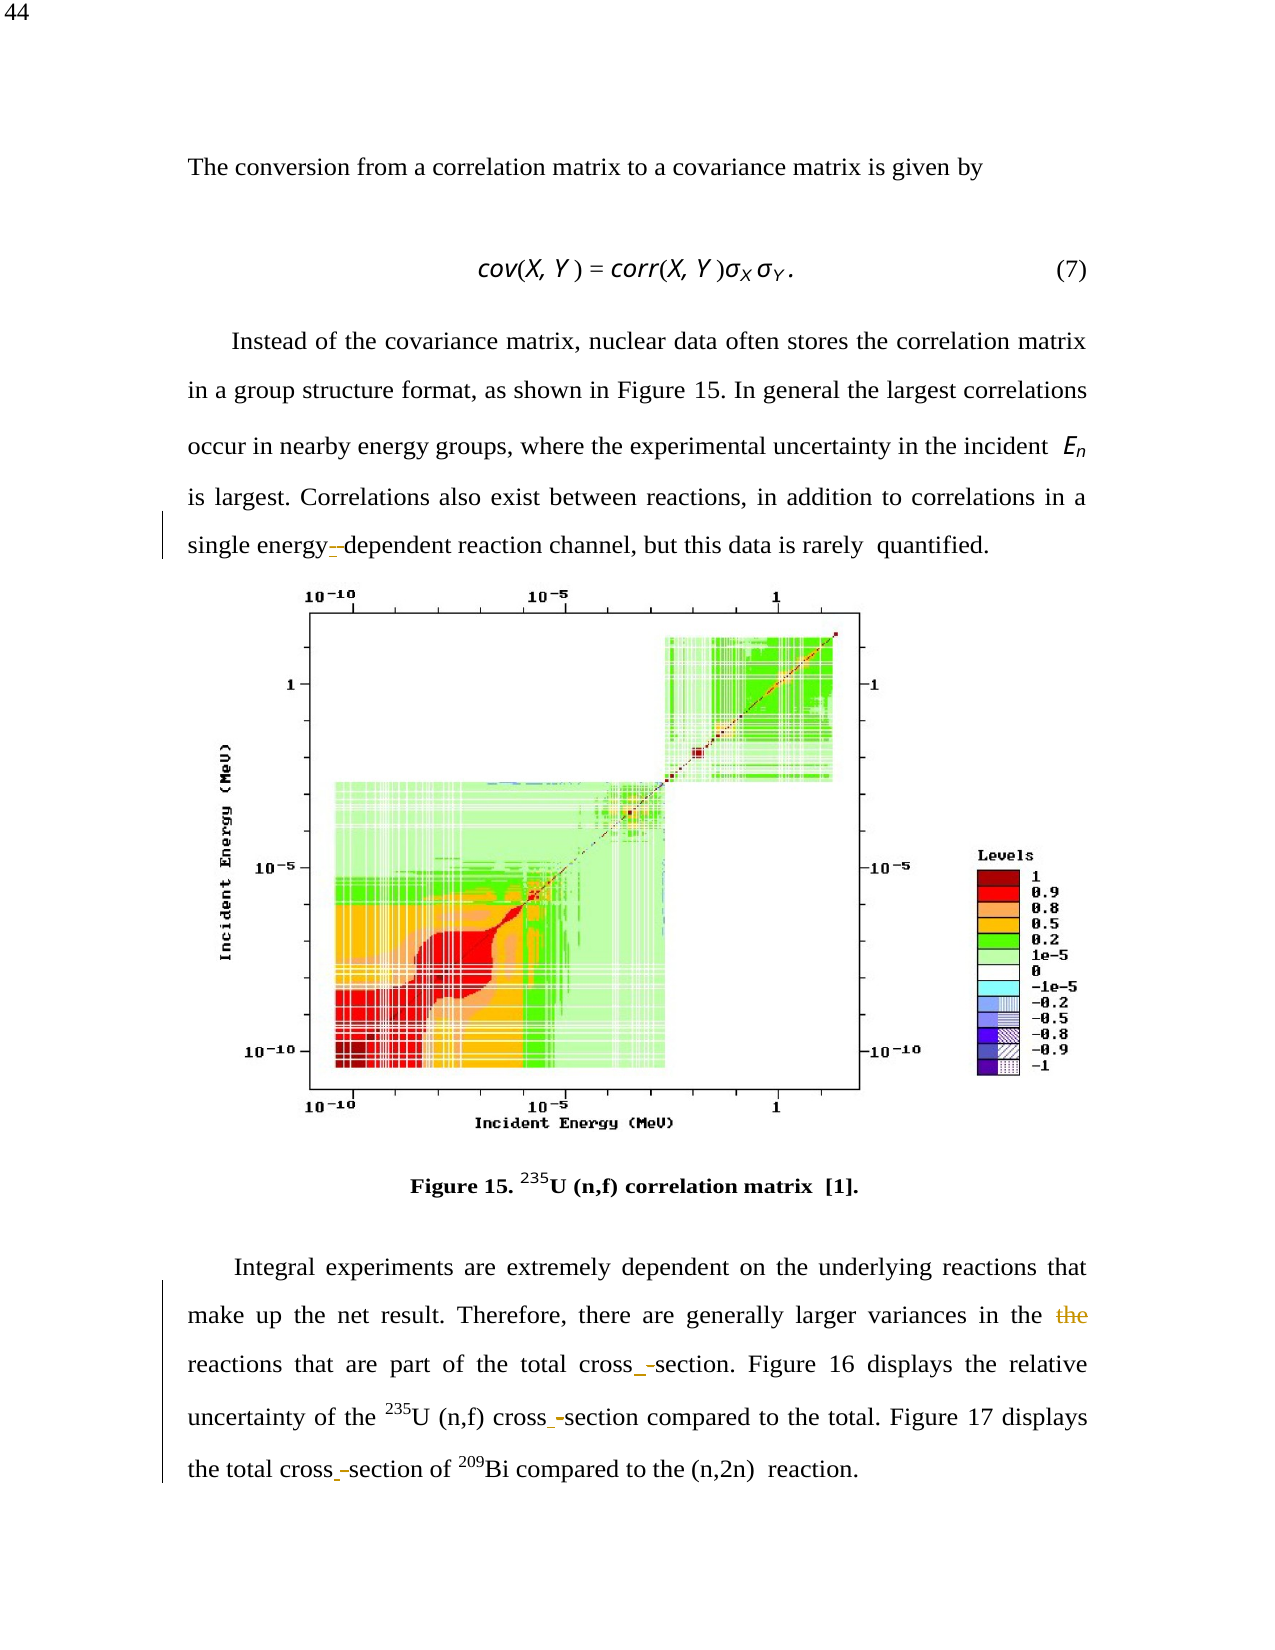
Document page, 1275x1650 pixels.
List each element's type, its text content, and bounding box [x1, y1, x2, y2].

text The conversion from a correlation matrix to a covariance matrix is given by [187, 152, 1100, 180]
text Integral experiments are extremely dependent on the underlying reactions that make up the net result. Therefore, there are generally larger variances in the reactions that are part of the total crosssection. Figure 16 displays the relative uncertainty of the 235U (n,f) crosssection compared to the total. Figure 17 displays the total crosssection of 209Bi compared to the (n,2n) reaction. [187, 1252, 1088, 1483]
picture [187, 582, 1078, 1132]
text cov(X, Y ) = corr(X, Y )σX σY . (7) [231, 251, 1100, 285]
text Figure 15. 235U (n,f) correlation matrix [1]. [410, 595, 1100, 1198]
text Instead of the covariance matrix, nuclear data often stores the correlation matrix in a group structure format, as shown in Figure 15. In general the largest correlations occur in nearby energy groups, where the experimental uncertainty in the incident En is largest. Correlations also exist between reactions, in addition to correlations in a single energydependent reaction channel, but this data is rarely quantified. [187, 326, 1088, 559]
